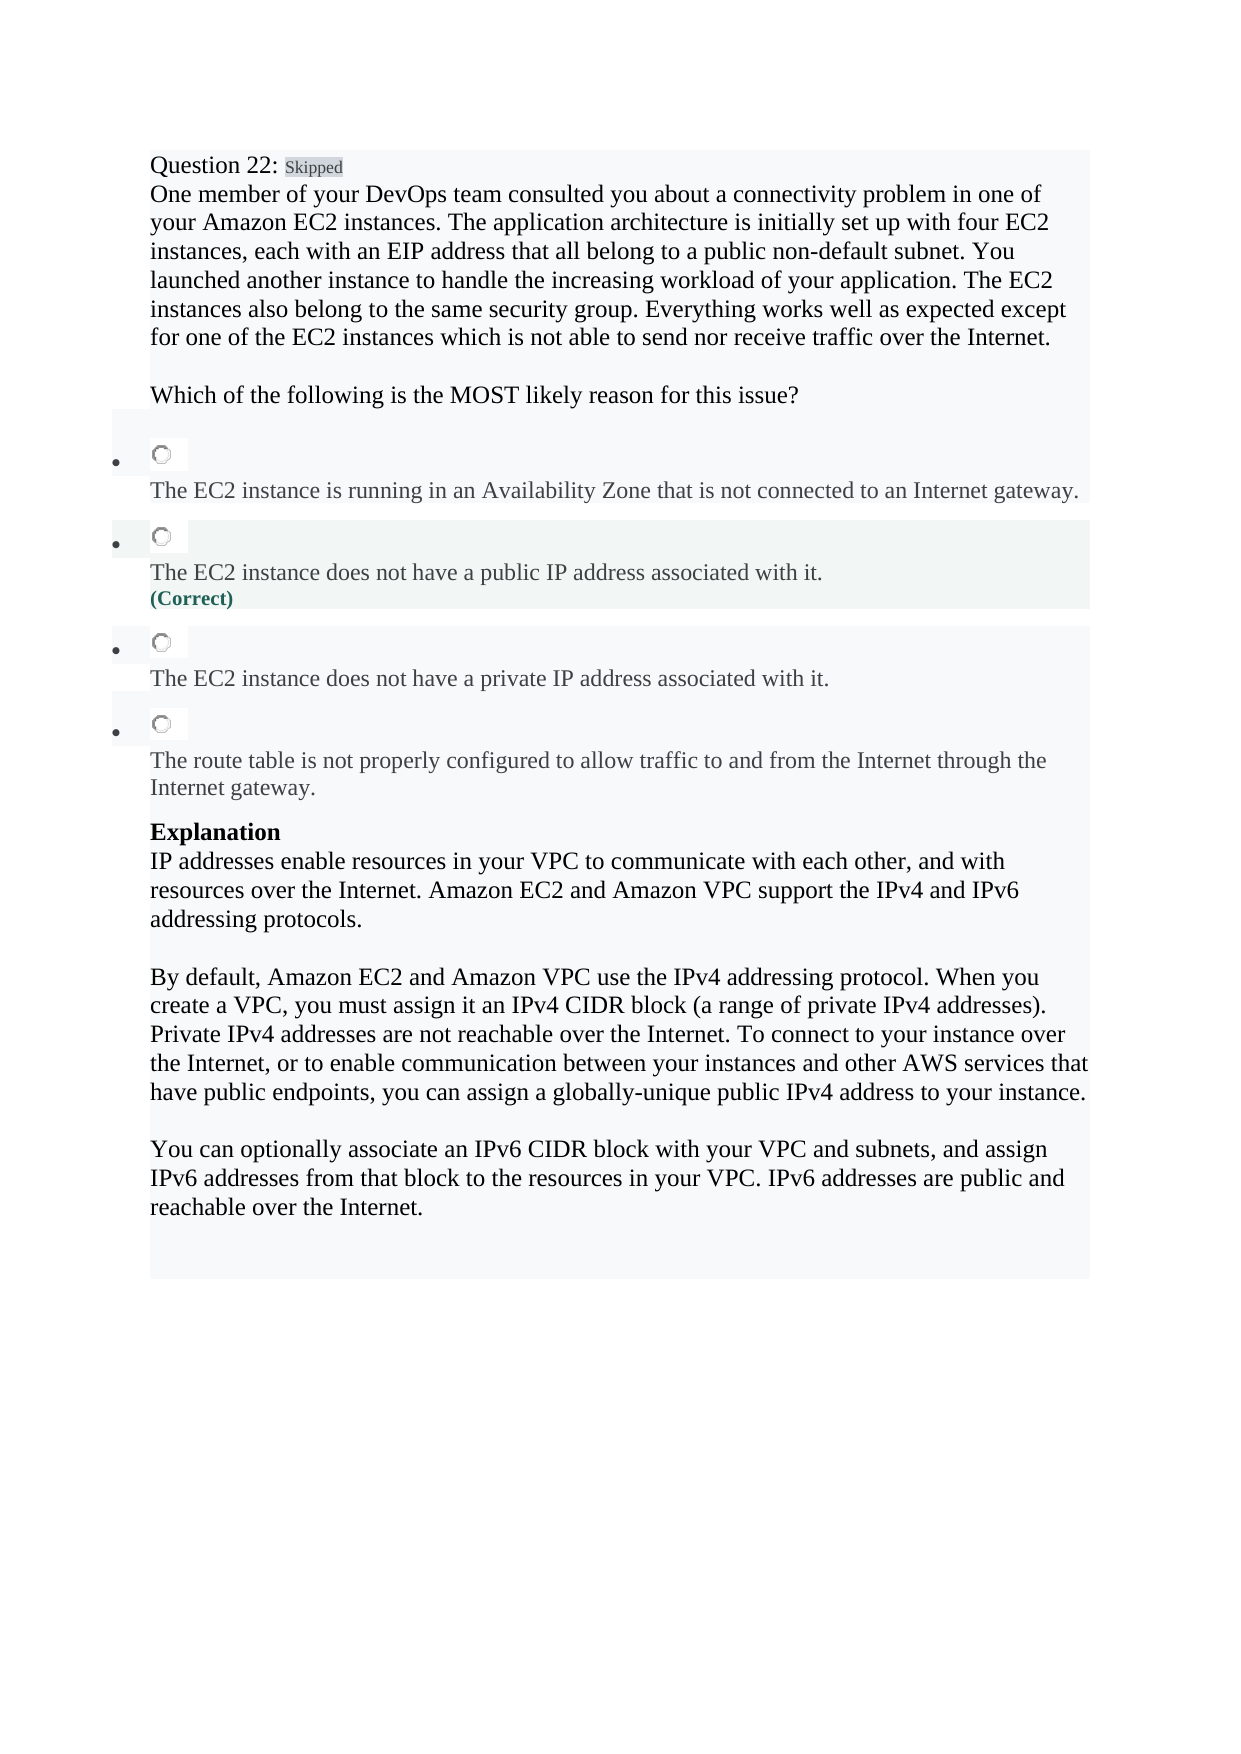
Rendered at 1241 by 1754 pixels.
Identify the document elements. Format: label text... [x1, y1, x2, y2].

text Which of the following is the MOST likely reason for this issue? [150, 380, 1090, 409]
text (Correct) [150, 585, 1090, 609]
text You can optionally associate an IPv6 CIDR block with your VPC and subnets, and assign IPv6 addresses from that block to the resources in your VPC. IPv6 addresses are public and reachable over the Internet. [150, 1134, 1090, 1221]
list ​ [112, 708, 1090, 746]
text The EC2 instance does not have a public IP address associated with it. [150, 558, 1090, 585]
text The route table is not properly configured to allow traffic to and from the Internet through the Internet gateway. [150, 746, 1090, 801]
text One member of your DevOps team consulted you about a connectivity problem in one of your Amazon EC2 instances. The application architecture is initially set up with four EC2 instances, each with an EIP address that all belong to a public non-default subnet. You launched another instance to handle the increasing workload of your application. The EC2 instances also belong to the same security group. Everything works well as expected except for one of the EC2 instances which is not able to send nor receive traffic over the Internet. [150, 179, 1090, 351]
text The EC2 instance does not have a private IP address associated with it. [150, 664, 1090, 691]
text The EC2 instance is running in an Availability Zone that is not connected to an Internet gateway. [150, 476, 1090, 503]
list ​ [112, 438, 1090, 476]
text By default, Amazon EC2 and Amazon VPC use the IPv4 addressing protocol. When you create a VPC, you must assign it an IPv4 CIDR block (a range of private IPv4 addresses). Private IPv4 addresses are not reachable over the Internet. To connect to your instance over the Internet, or to enable communication between your instances and other AWS services that have public endpoints, you can assign a globally-unique public IPv4 address to your instance. [150, 962, 1090, 1105]
text Question 22: Skipped [150, 150, 1090, 179]
text Explanation [150, 817, 1090, 846]
list ​ [112, 626, 1090, 664]
text IP addresses enable resources in your VPC to communicate with each other, and with resources over the Internet. Amazon EC2 and Amazon VPC support the IPv4 and IPv6 addressing protocols. [150, 846, 1090, 932]
list ​ [112, 520, 1090, 558]
